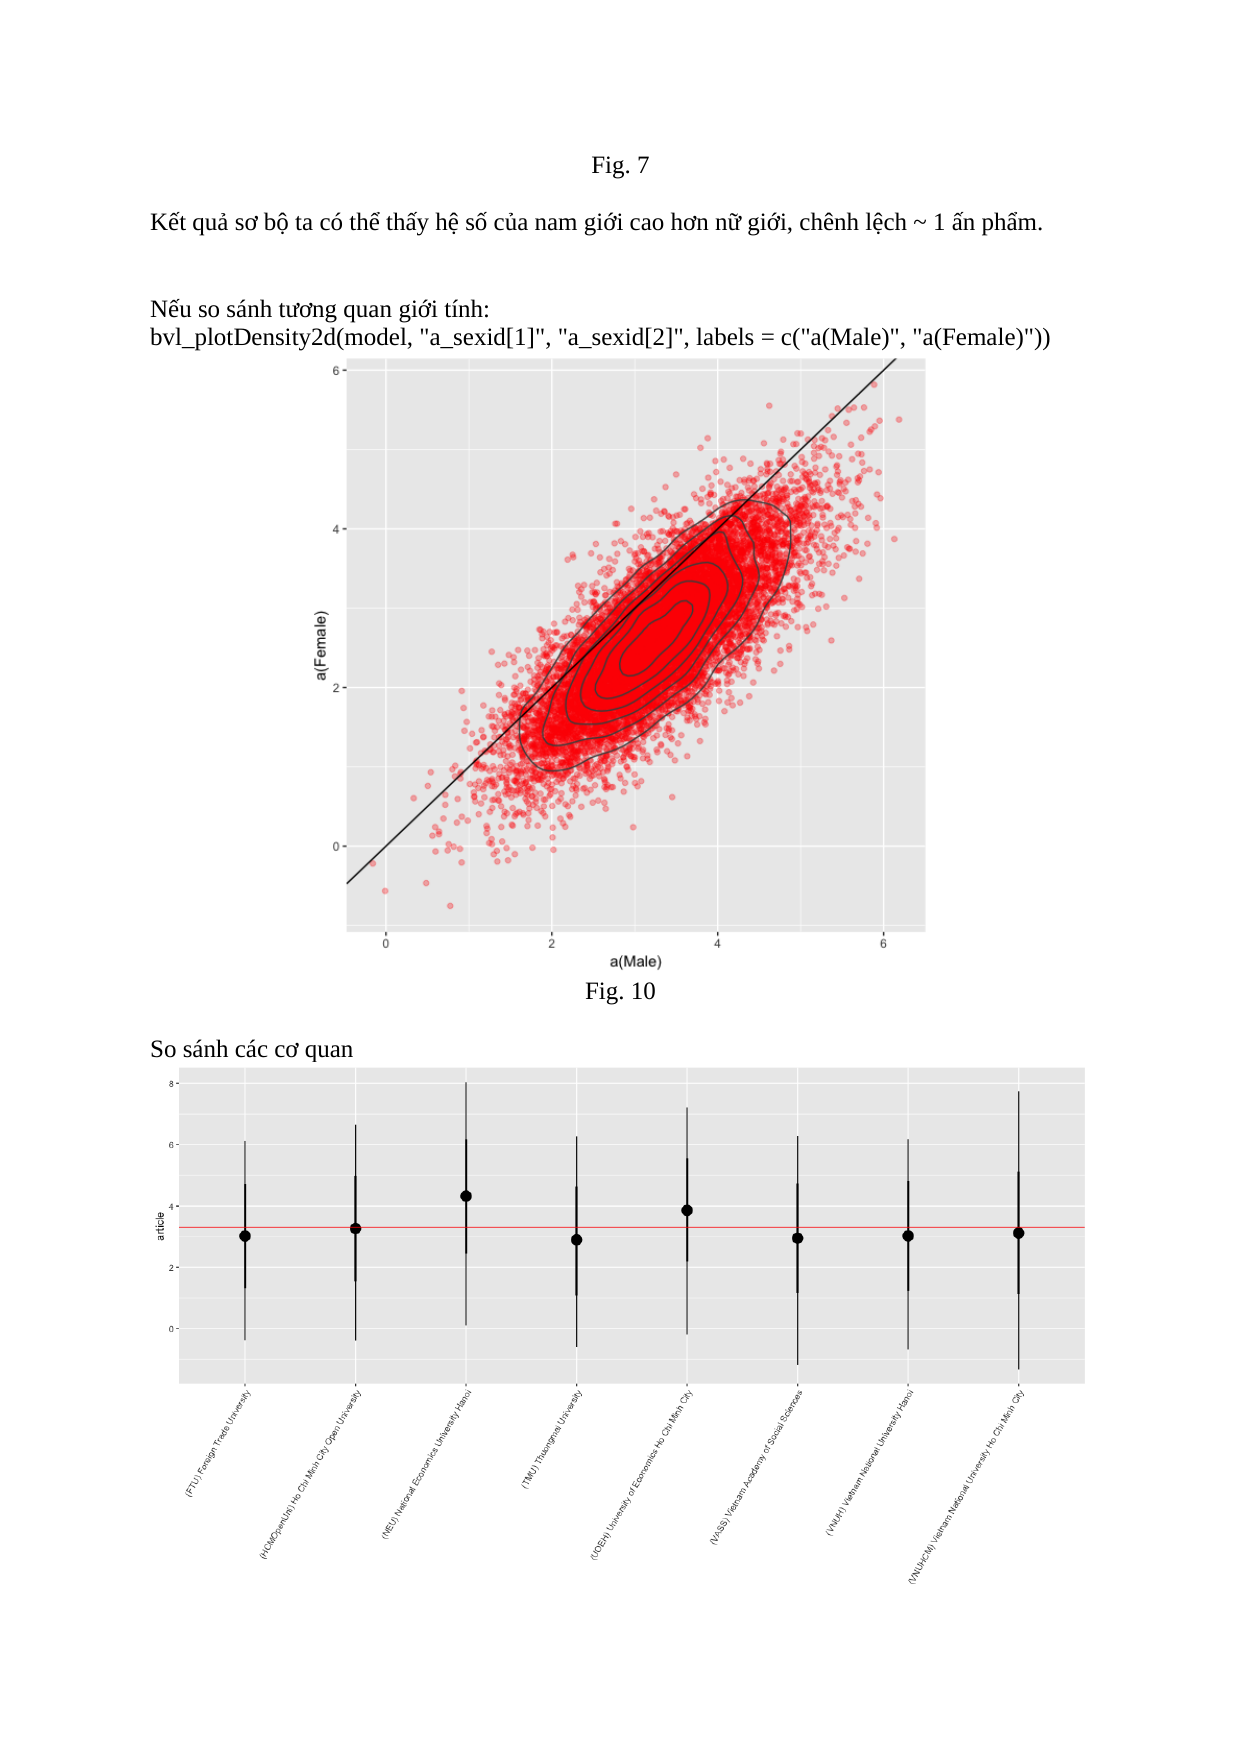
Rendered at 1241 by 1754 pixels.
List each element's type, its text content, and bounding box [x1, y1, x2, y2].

picture [307, 351, 933, 977]
text Fig. 7 [150, 150, 1090, 179]
picture [150, 1062, 1090, 1604]
text So sánh các cơ quan [150, 1034, 1090, 1062]
text Nếu so sánh tương quan giới tính: [150, 294, 1090, 322]
text Fig. 10 [150, 976, 1090, 1005]
text bvl_plotDensity2d(model, "a_sexid[1]", "a_sexid[2]", labels = c("a(Male)", "a(Female)")) [150, 322, 1090, 351]
text Kết quả sơ bộ ta có thể thấy hệ số của nam giới cao hơn nữ giới, chênh lệch ~ 1 ấn phẩm. [150, 207, 1090, 236]
